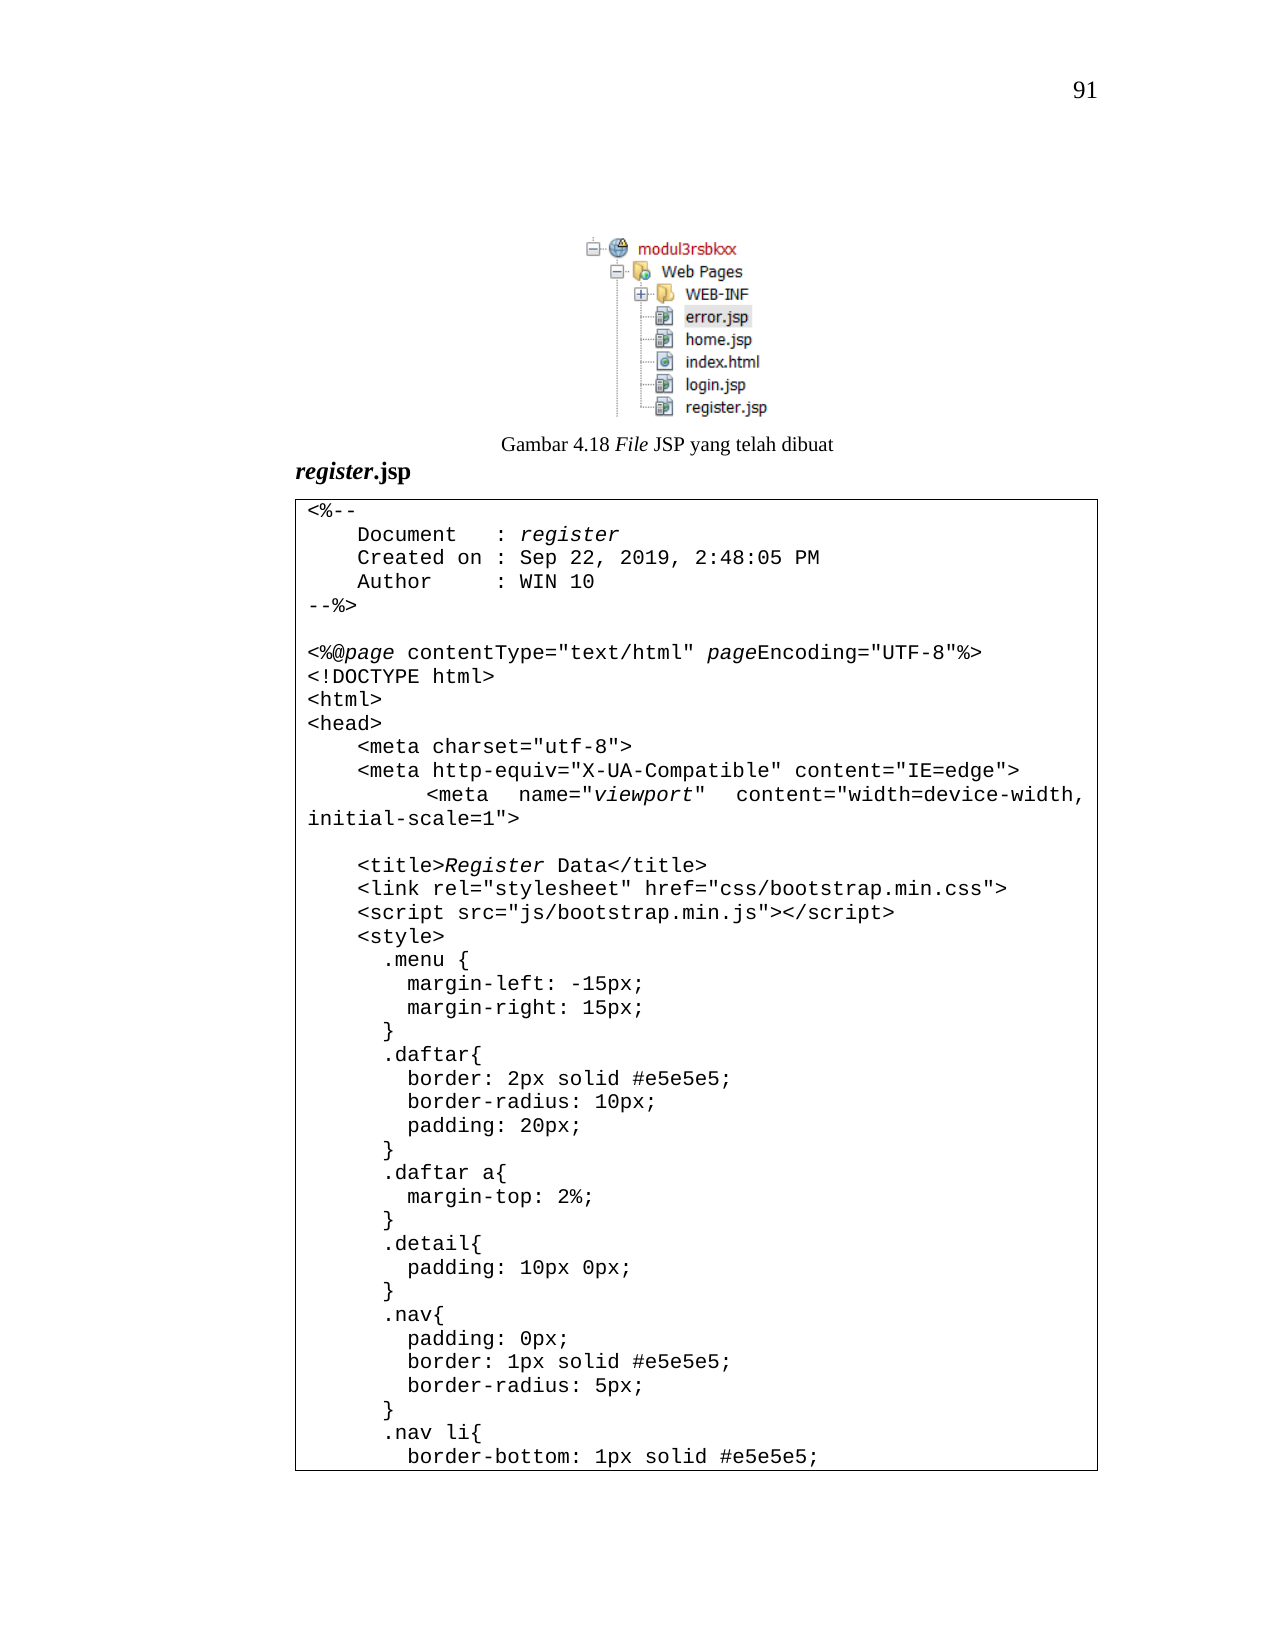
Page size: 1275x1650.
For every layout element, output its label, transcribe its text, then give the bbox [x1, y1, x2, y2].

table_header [296, 500, 1097, 1469]
list register.jsp [295, 456, 1098, 485]
picture [584, 236, 809, 418]
text Gambar 4.18 File JSP yang telah dibuat [236, 432, 1098, 456]
